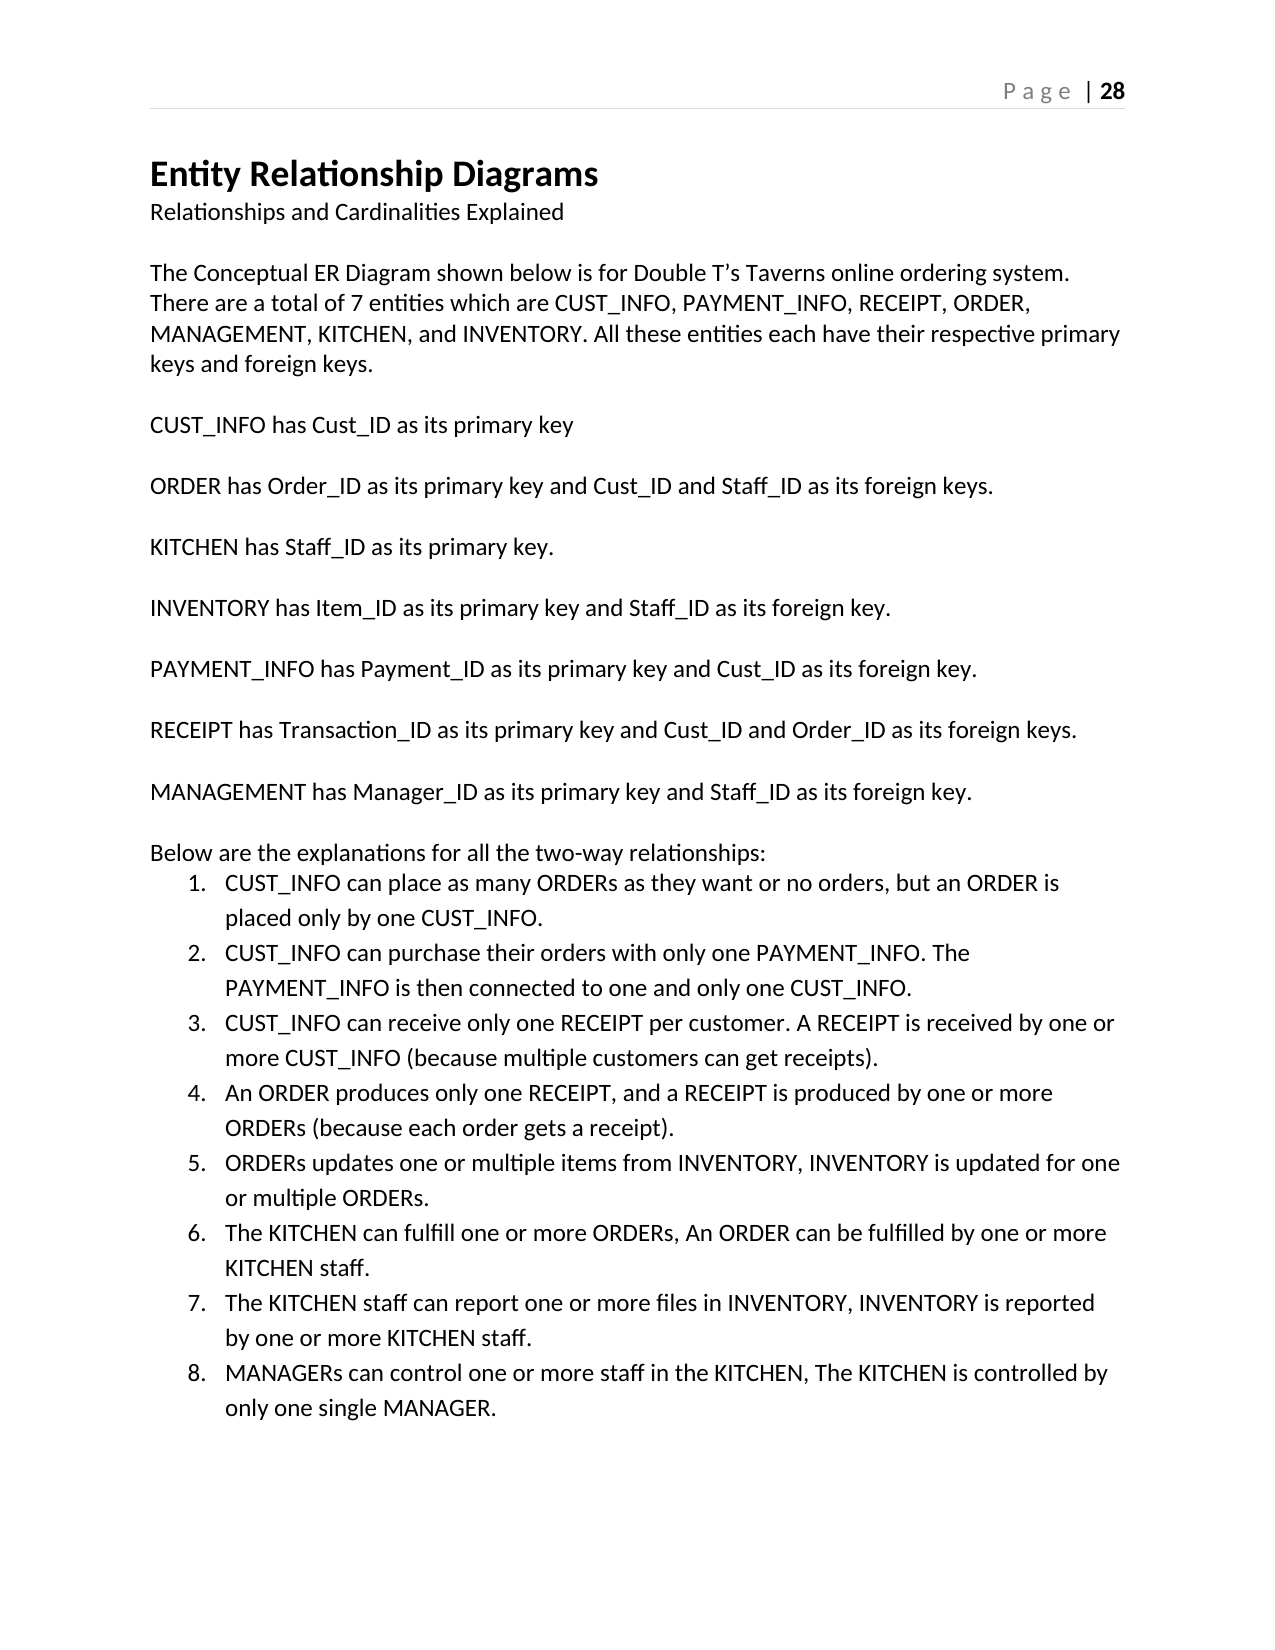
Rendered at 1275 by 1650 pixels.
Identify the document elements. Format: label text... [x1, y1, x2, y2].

text Entity Relationship Diagrams [150, 150, 1125, 196]
text Below are the explanations for all the two-way relationships: [150, 837, 1125, 867]
text Relationships and Cardinalities Explained [150, 196, 1125, 226]
text PAYMENT_INFO has Payment_ID as its primary key and Cust_ID as its foreign key. [150, 654, 1125, 684]
list CUST_INFO can place as many ORDERs as they want or no orders, but an ORDER is placed only by one CUST_INFO. [187, 867, 1125, 933]
list MANAGERs can control one or more staff in the KITCHEN, The KITCHEN is controlled by only one single MANAGER. [187, 1357, 1125, 1423]
text RECEIPT has Transaction_ID as its primary key and Cust_ID and Order_ID as its foreign keys. [150, 715, 1125, 745]
text The Conceptual ER Diagram shown below is for Double T’s Taverns online ordering system. There are a total of 7 entities which are CUST_INFO, PAYMENT_INFO, RECEIPT, ORDER, MANAGEMENT, KITCHEN, and INVENTORY. All these entities each have their respective primary keys and foreign keys. [150, 257, 1125, 379]
list The KITCHEN staff can report one or more files in INVENTORY, INVENTORY is reported by one or more KITCHEN staff. [187, 1287, 1125, 1353]
text ORDER has Order_ID as its primary key and Cust_ID and Staff_ID as its foreign keys. [150, 471, 1125, 501]
list CUST_INFO can receive only one RECEIPT per customer. A RECEIPT is received by one or more CUST_INFO (because multiple customers can get receipts). [187, 1007, 1125, 1073]
text MANAGEMENT has Manager_ID as its primary key and Staff_ID as its foreign key. [150, 776, 1125, 806]
list ORDERs updates one or multiple items from INVENTORY, INVENTORY is updated for one or multiple ORDERs. [187, 1147, 1125, 1213]
text INVENTORY has Item_ID as its primary key and Staff_ID as its foreign key. [150, 593, 1125, 623]
text CUST_INFO has Cust_ID as its primary key [150, 409, 1125, 440]
list The KITCHEN can fulfill one or more ORDERs, An ORDER can be fulfilled by one or more KITCHEN staff. [187, 1217, 1125, 1283]
text KITCHEN has Staff_ID as its primary key. [150, 532, 1125, 562]
list An ORDER produces only one RECEIPT, and a RECEIPT is produced by one or more ORDERs (because each order gets a receipt). [187, 1077, 1125, 1143]
list CUST_INFO can purchase their orders with only one PAYMENT_INFO. The PAYMENT_INFO is then connected to one and only one CUST_INFO. [187, 937, 1125, 1003]
